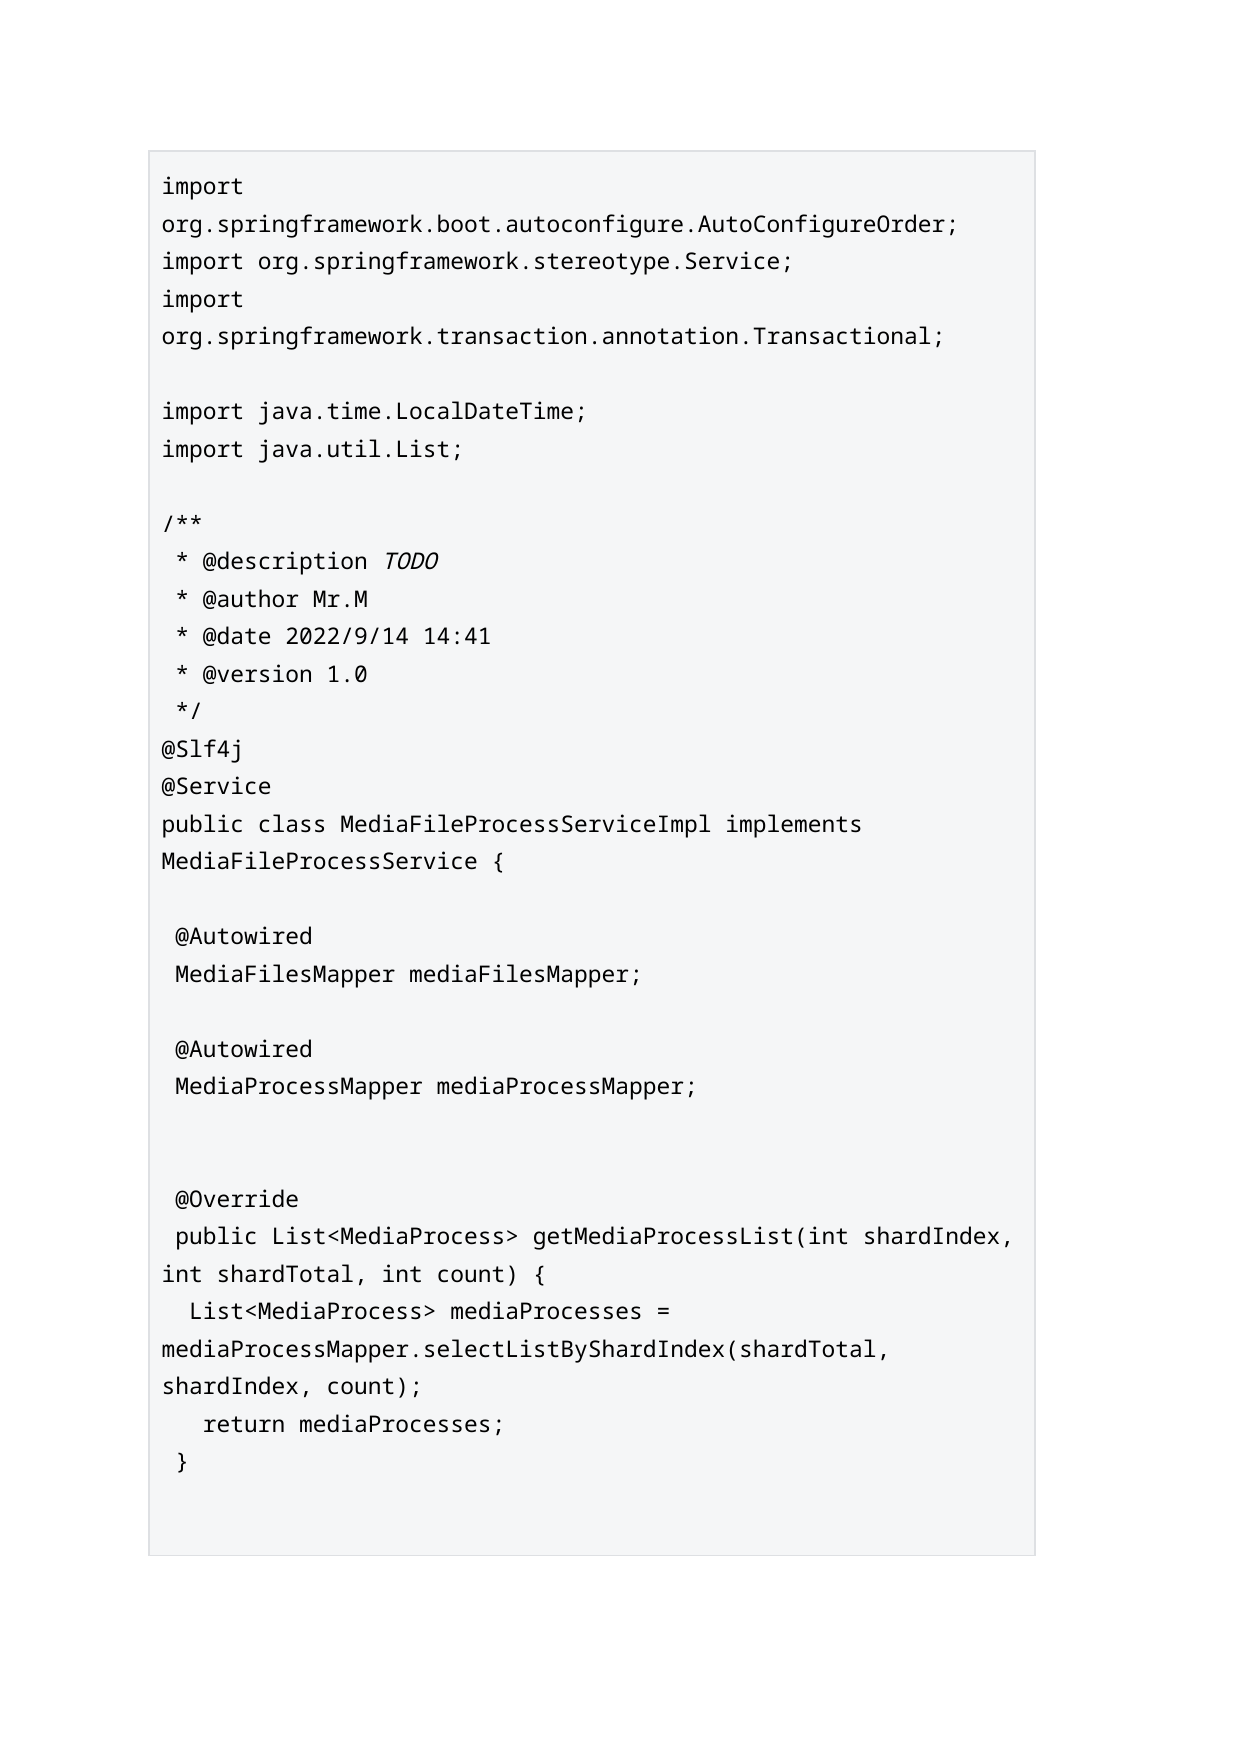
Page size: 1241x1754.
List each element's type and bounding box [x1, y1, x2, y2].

table_header [150, 152, 1034, 1555]
